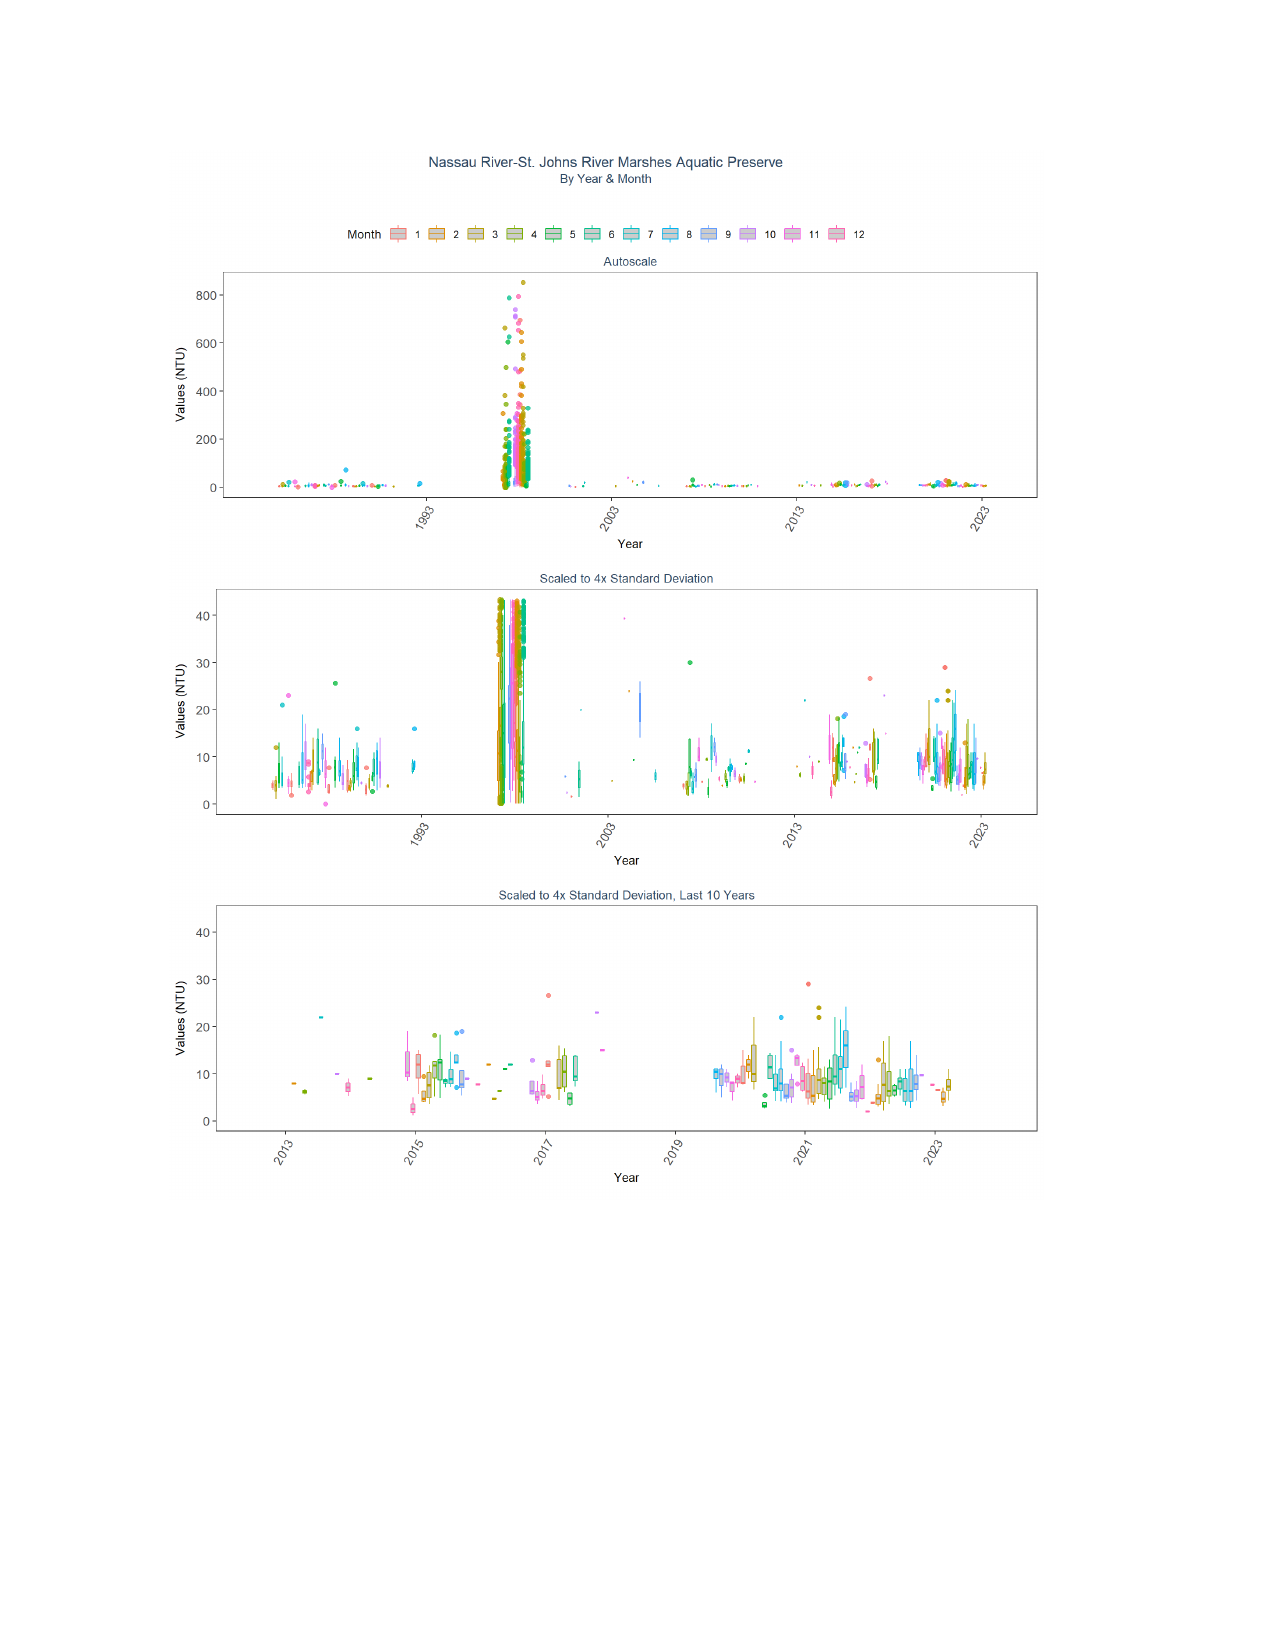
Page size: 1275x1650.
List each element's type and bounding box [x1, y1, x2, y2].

picture [168, 150, 1044, 1200]
